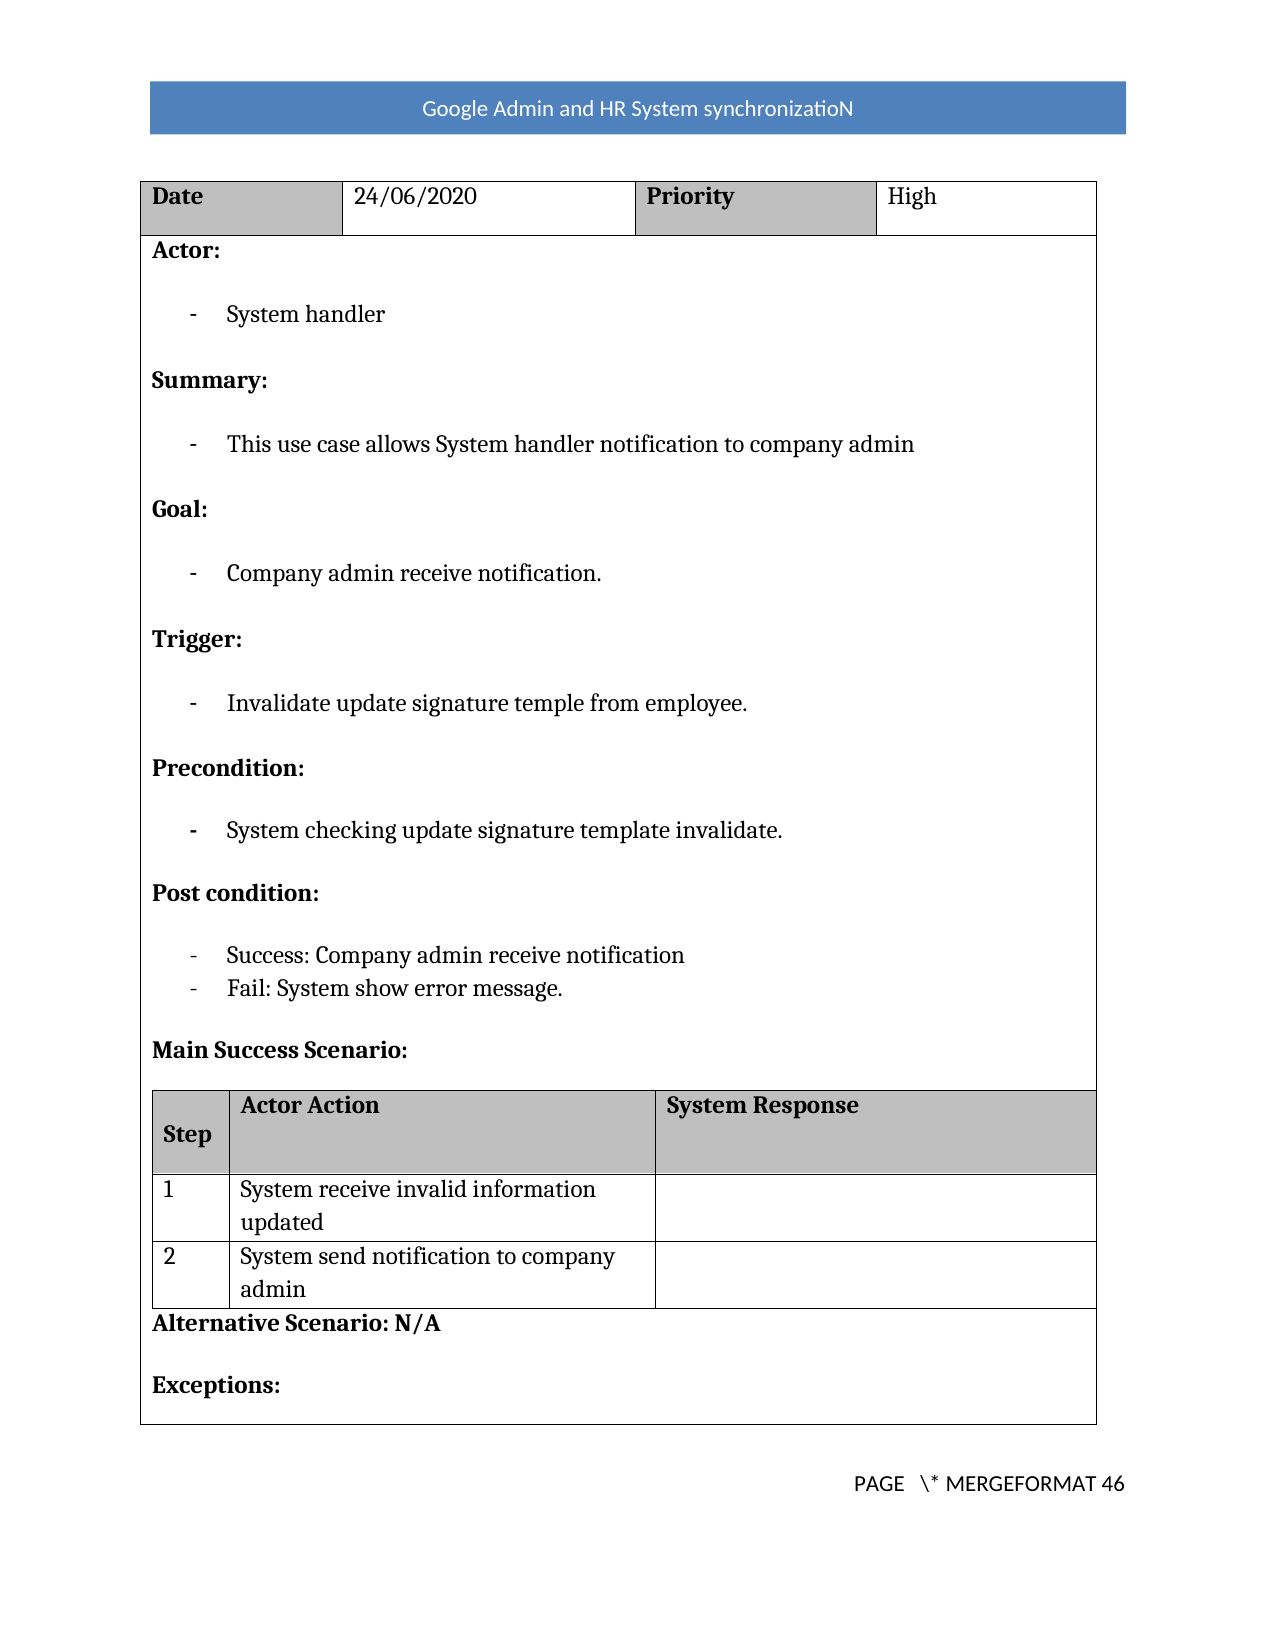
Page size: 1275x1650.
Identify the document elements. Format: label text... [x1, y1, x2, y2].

table_cell Date [141, 182, 342, 235]
table_cell High [877, 182, 1096, 235]
table_cell Priority [636, 182, 876, 235]
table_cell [141, 236, 1096, 1424]
table_cell 24/06/2020 [343, 182, 635, 235]
